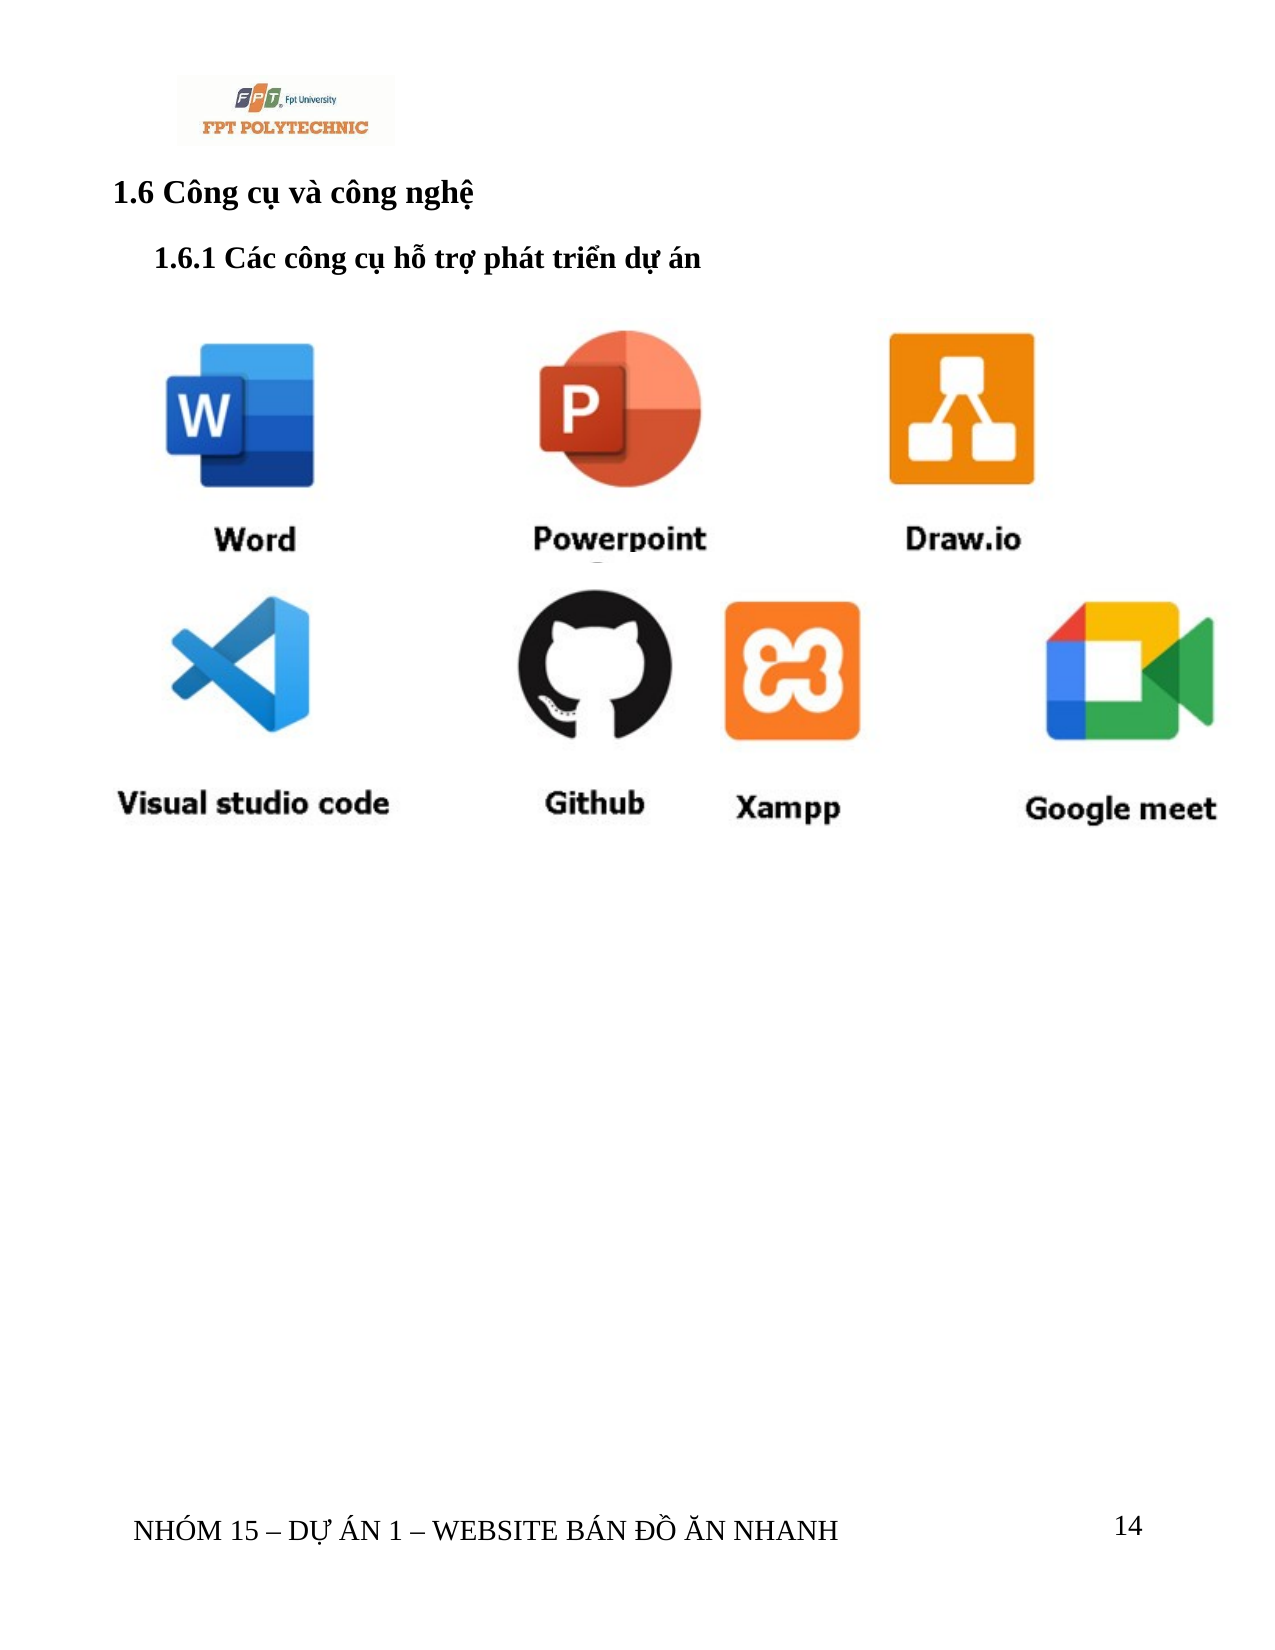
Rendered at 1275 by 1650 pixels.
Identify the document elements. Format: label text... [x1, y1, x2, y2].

picture [177, 75, 395, 146]
subtitle 1.6 Công cụ và công nghệ [112, 173, 1198, 211]
picture [112, 318, 1271, 857]
subtitle 1.6.1 Các công cụ hỗ trợ phát triển dự án [154, 239, 1198, 275]
